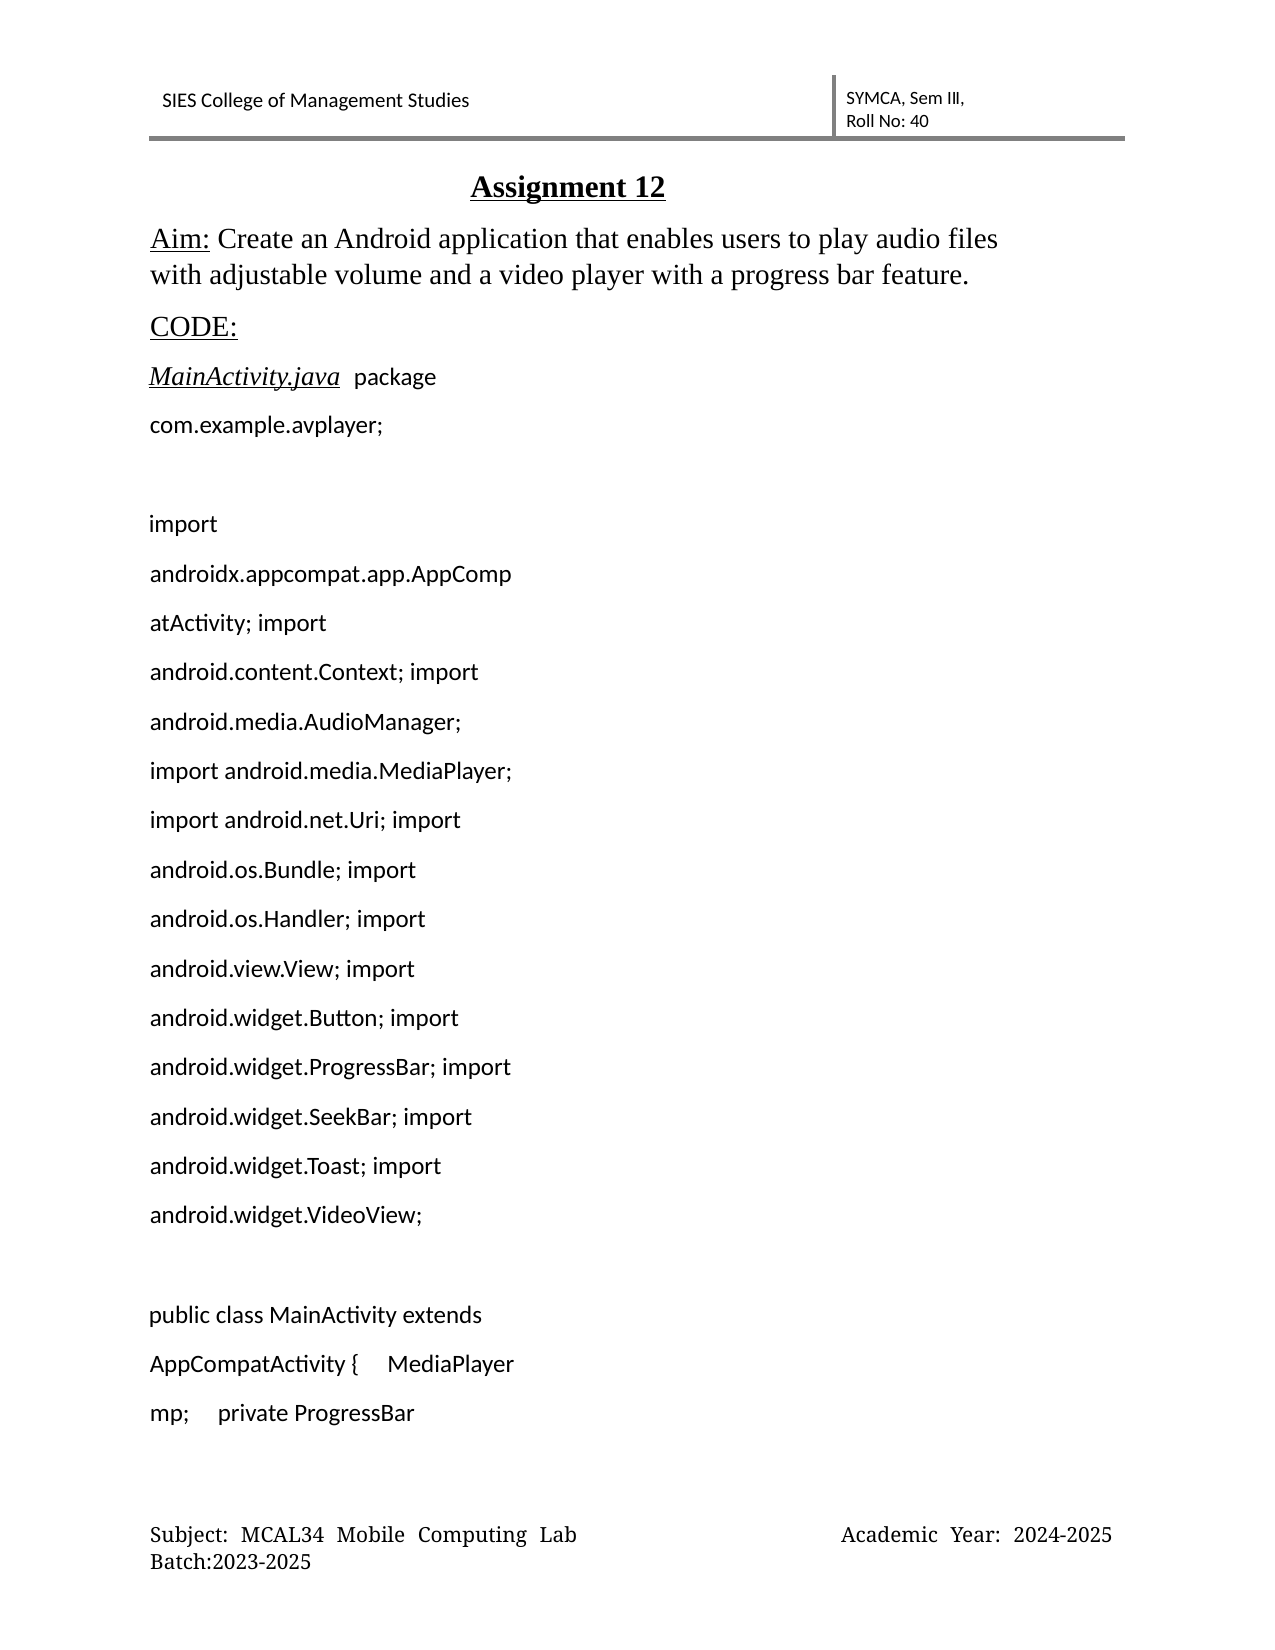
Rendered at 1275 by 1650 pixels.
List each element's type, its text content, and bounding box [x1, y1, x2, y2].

text Aim: Create an Android application that enables users to play audio files with adjustable volume and a video player with a progress bar feature. [150, 222, 1007, 291]
text CODE: [150, 309, 1098, 343]
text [148, 1299, 523, 1428]
text import androidx.appcompat.app.AppCompatActivity; import android.content.Context; import android.media.AudioManager; import android.media.MediaPlayer; import android.net.Uri; import android.os.Bundle; import android.os.Handler; import android.view.View; import android.widget.Button; import android.widget.ProgressBar; import android.widget.SeekBar; import android.widget.Toast; import android.widget.VideoView; [148, 508, 513, 1230]
text Assignment 12 [150, 168, 985, 204]
text MainActivity.java package com.example.avplayer; [148, 360, 457, 440]
